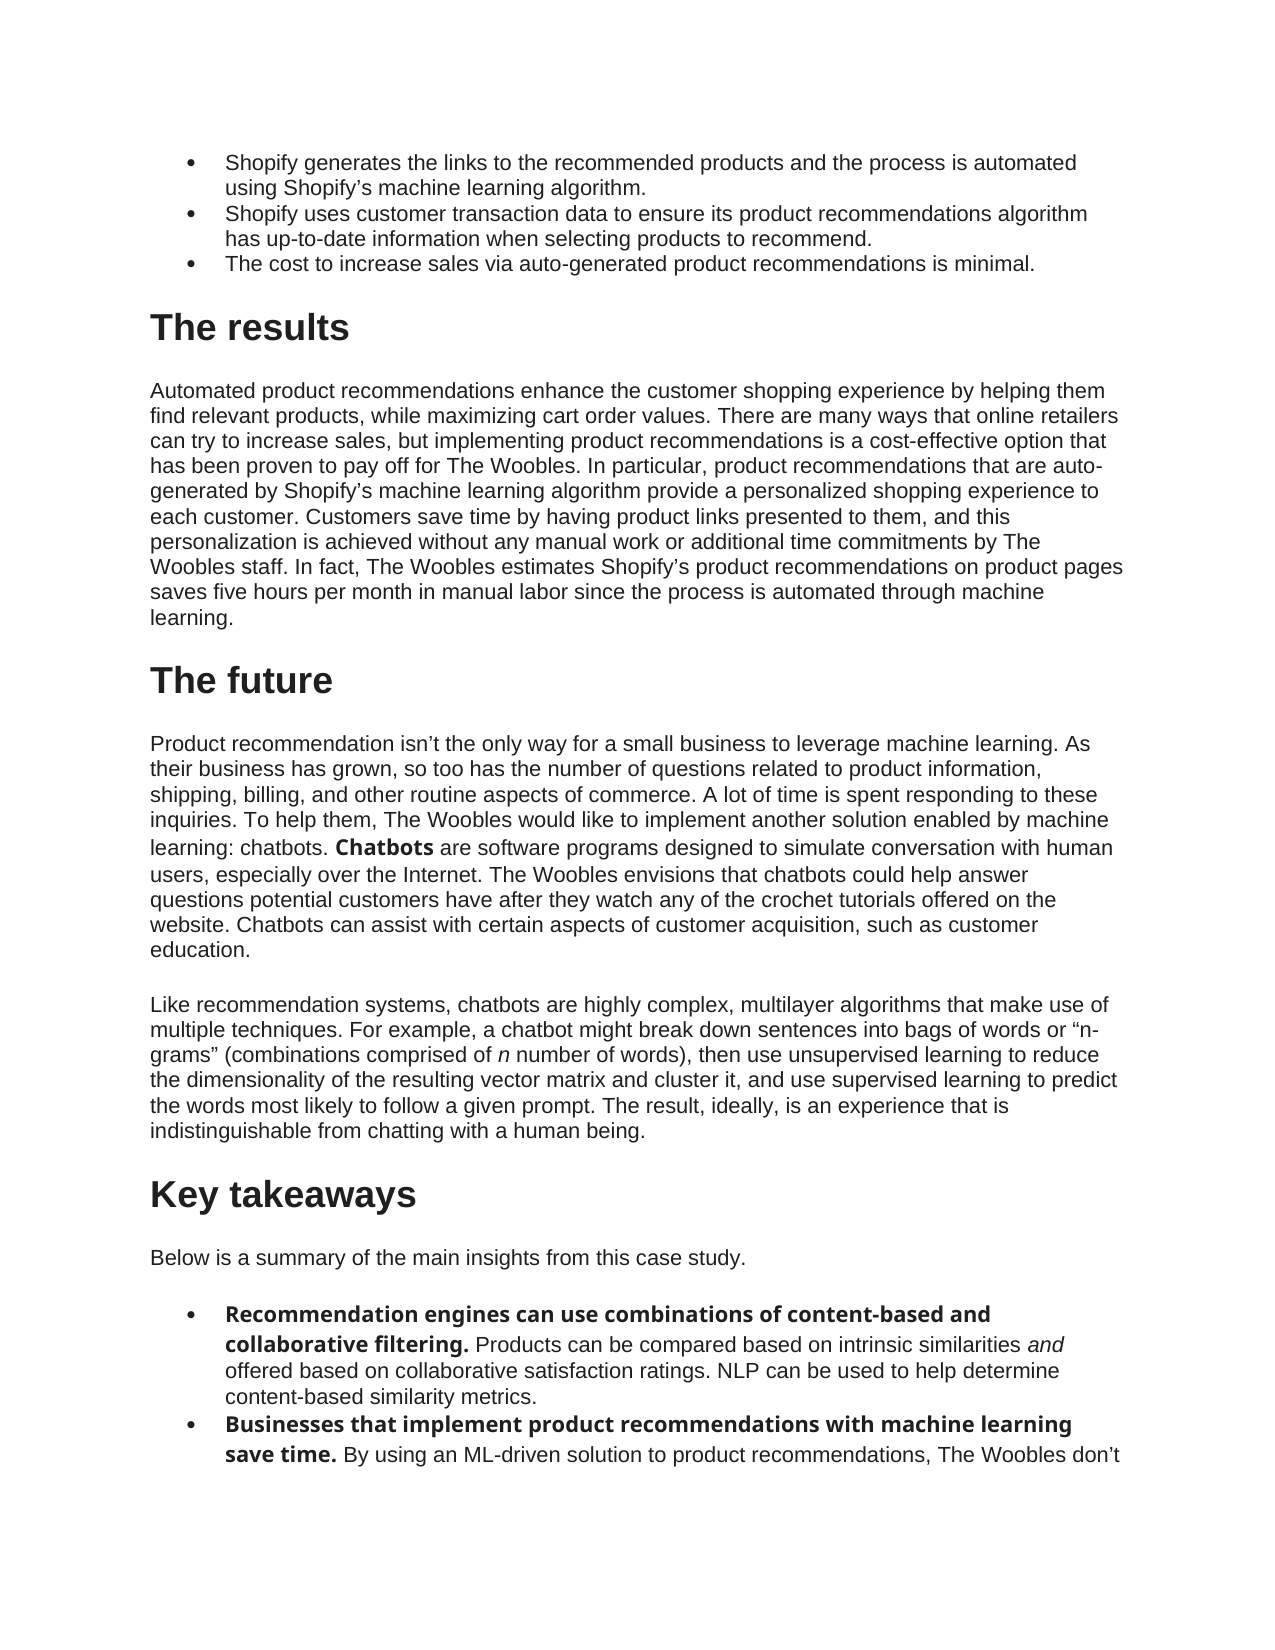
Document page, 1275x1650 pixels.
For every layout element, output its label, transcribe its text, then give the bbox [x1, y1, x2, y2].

text Product recommendation isn’t the only way for a small business to leverage machine learning. As their business has grown, so too has the number of questions related to product information, shipping, billing, and other routine aspects of commerce. A lot of time is spent responding to these inquiries. To help them, The Woobles would like to implement another solution enabled by machine learning: chatbots. Chatbots are software programs designed to simulate conversation with human users, especially over the Internet. The Woobles envisions that chatbots could help answer questions potential customers have after they watch any of the crochet tutorials offered on the website. Chatbots can assist with certain aspects of customer acquisition, such as customer education. [150, 731, 1125, 962]
list Shopify uses customer transaction data to ensure its product recommendations algorithm has up-to-date information when selecting products to recommend. [187, 200, 1125, 251]
text Like recommendation systems, chatbots are highly complex, multilayer algorithms that make use of multiple techniques. For example, a chatbot might break down sentences into bags of words or “n-grams” (combinations comprised of n number of words), then use unsupervised learning to reduce the dimensionality of the resulting vector matrix and cluster it, and use supervised learning to predict the words most likely to follow a given prompt. The result, ideally, is an experience that is indistinguishable from chatting with a human being. [150, 992, 1125, 1143]
text The future [150, 659, 1125, 702]
list Shopify generates the links to the recommended products and the process is automated using Shopify’s machine learning algorithm. [187, 150, 1125, 200]
text Automated product recommendations enhance the customer shopping experience by helping them find relevant products, while maximizing cart order values. There are many ways that online retailers can try to increase sales, but implementing product recommendations is a cost-effective option that has been proven to pay off for The Woobles. In particular, product recommendations that are auto-generated by Shopify’s machine learning algorithm provide a personalized shopping experience to each customer. Customers save time by having product links presented to them, and this personalization is achieved without any manual work or additional time commitments by The Woobles staff. In fact, The Woobles estimates Shopify’s product recommendations on product pages saves five hours per month in manual labor since the process is automated through machine learning. [150, 377, 1125, 629]
text Below is a summary of the main insights from this case study. [150, 1244, 1125, 1269]
text Key takeaways [150, 1172, 1125, 1215]
text The results [150, 305, 1125, 348]
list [187, 1409, 1125, 1468]
list The cost to increase sales via auto-generated product recommendations is minimal. [187, 251, 1125, 276]
list Recommendation engines can use combinations of content-based and collaborative filtering. Products can be compared based on intrinsic similarities and offered based on collaborative satisfaction ratings. NLP can be used to help determine content-based similarity metrics. [187, 1299, 1125, 1409]
